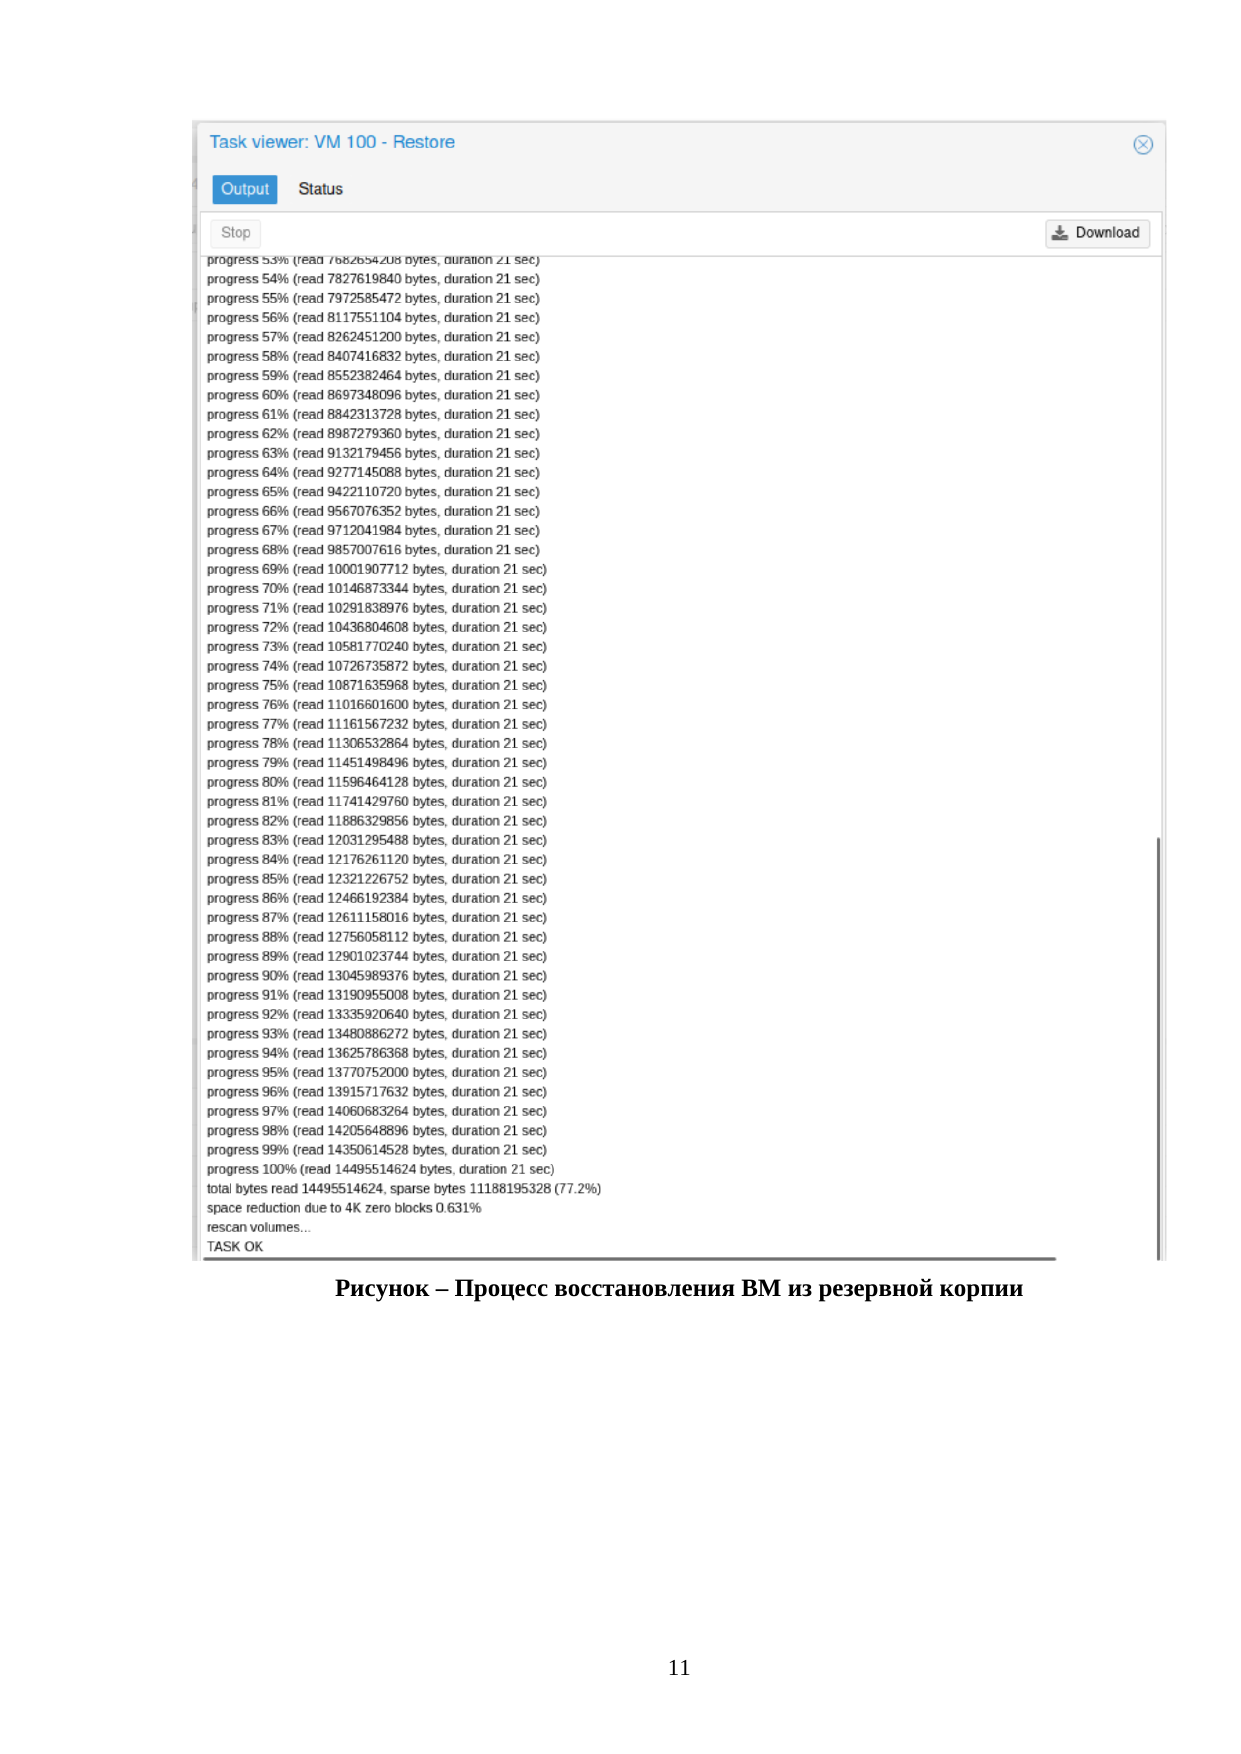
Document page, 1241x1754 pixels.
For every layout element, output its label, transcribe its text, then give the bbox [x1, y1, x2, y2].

picture [192, 118, 1167, 1261]
text Рисунок – Процесс восстановления ВМ из резервной корпии [177, 1273, 1181, 1301]
